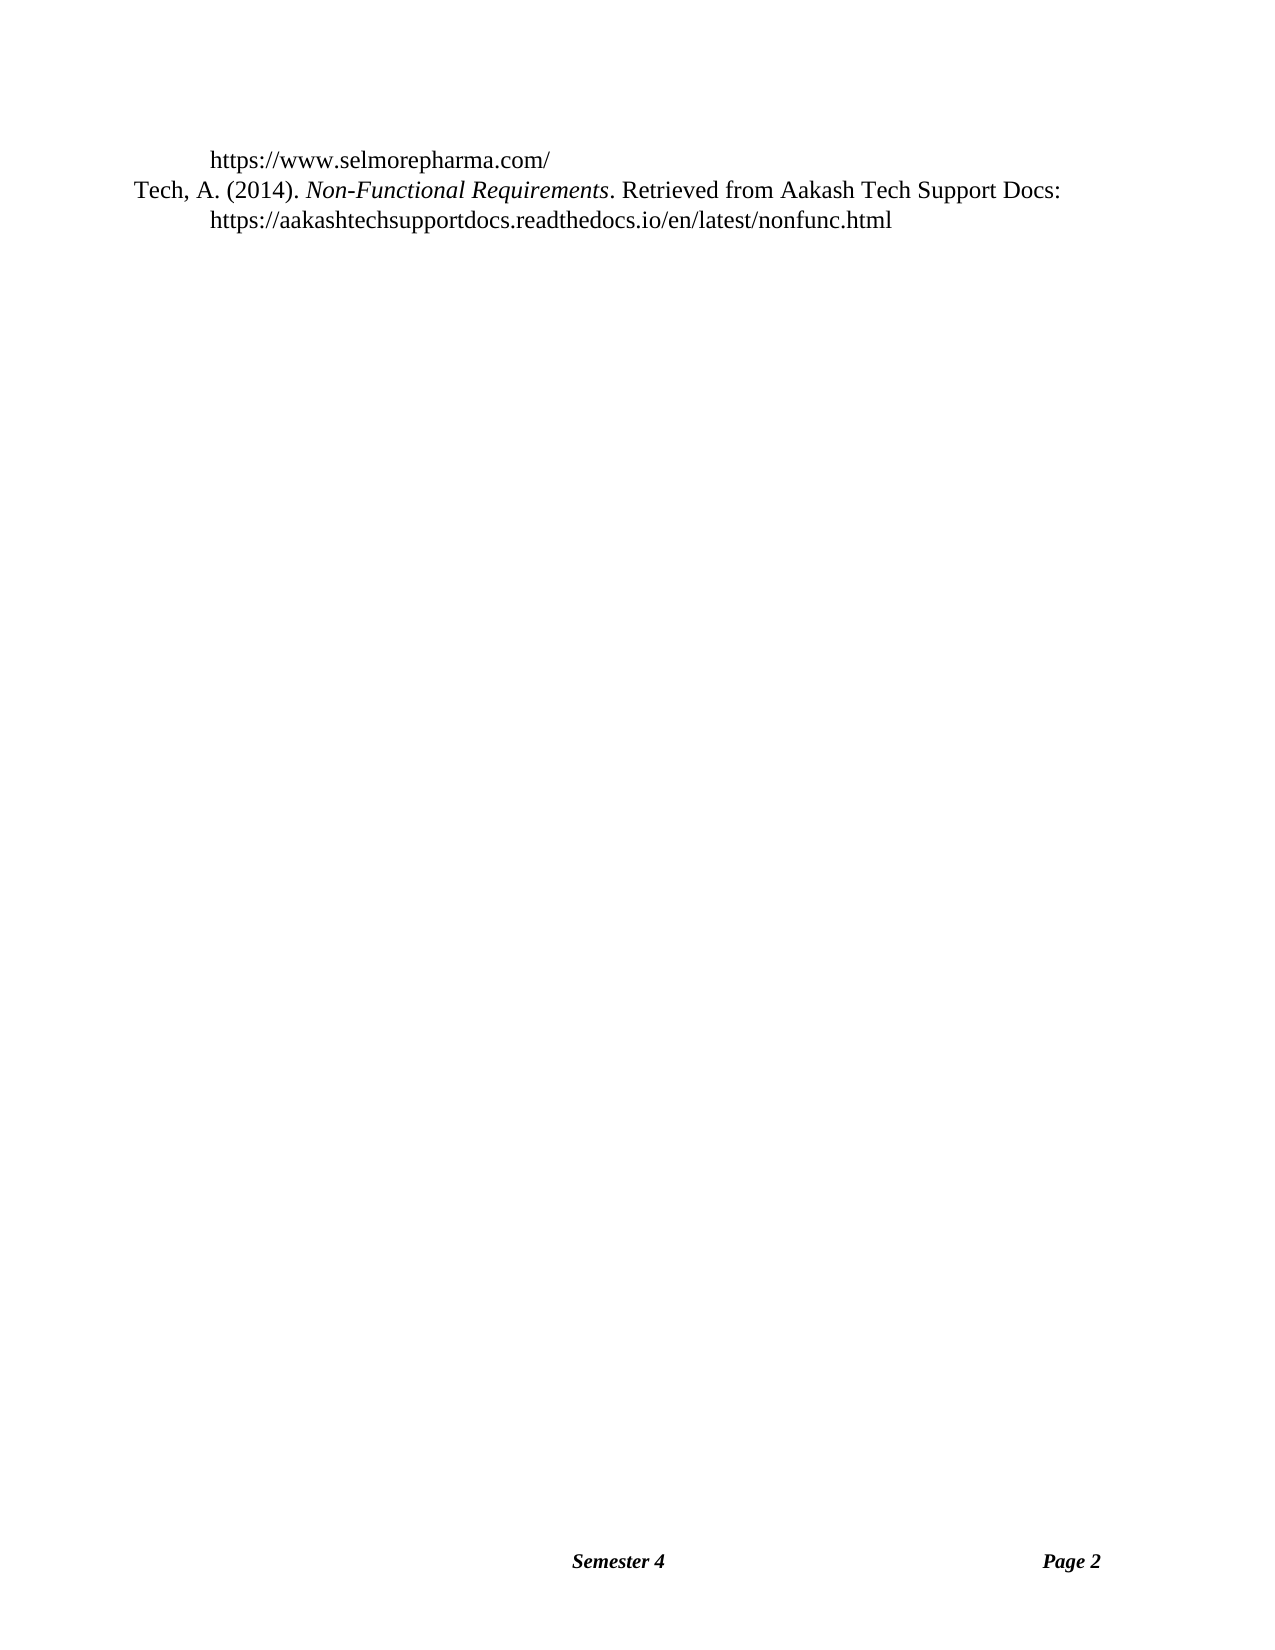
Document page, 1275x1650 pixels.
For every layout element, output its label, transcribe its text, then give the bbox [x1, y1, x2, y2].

text https://aakashtechsupportdocs.readthedocs.io/en/latest/nonfunc.html [210, 208, 1139, 234]
text Tech, A. (2014). Non-Functional Requirements. Retrieved from Aakash Tech Support Docs: [133, 178, 1139, 204]
text https://www.selmorepharma.com/ [210, 148, 1139, 173]
